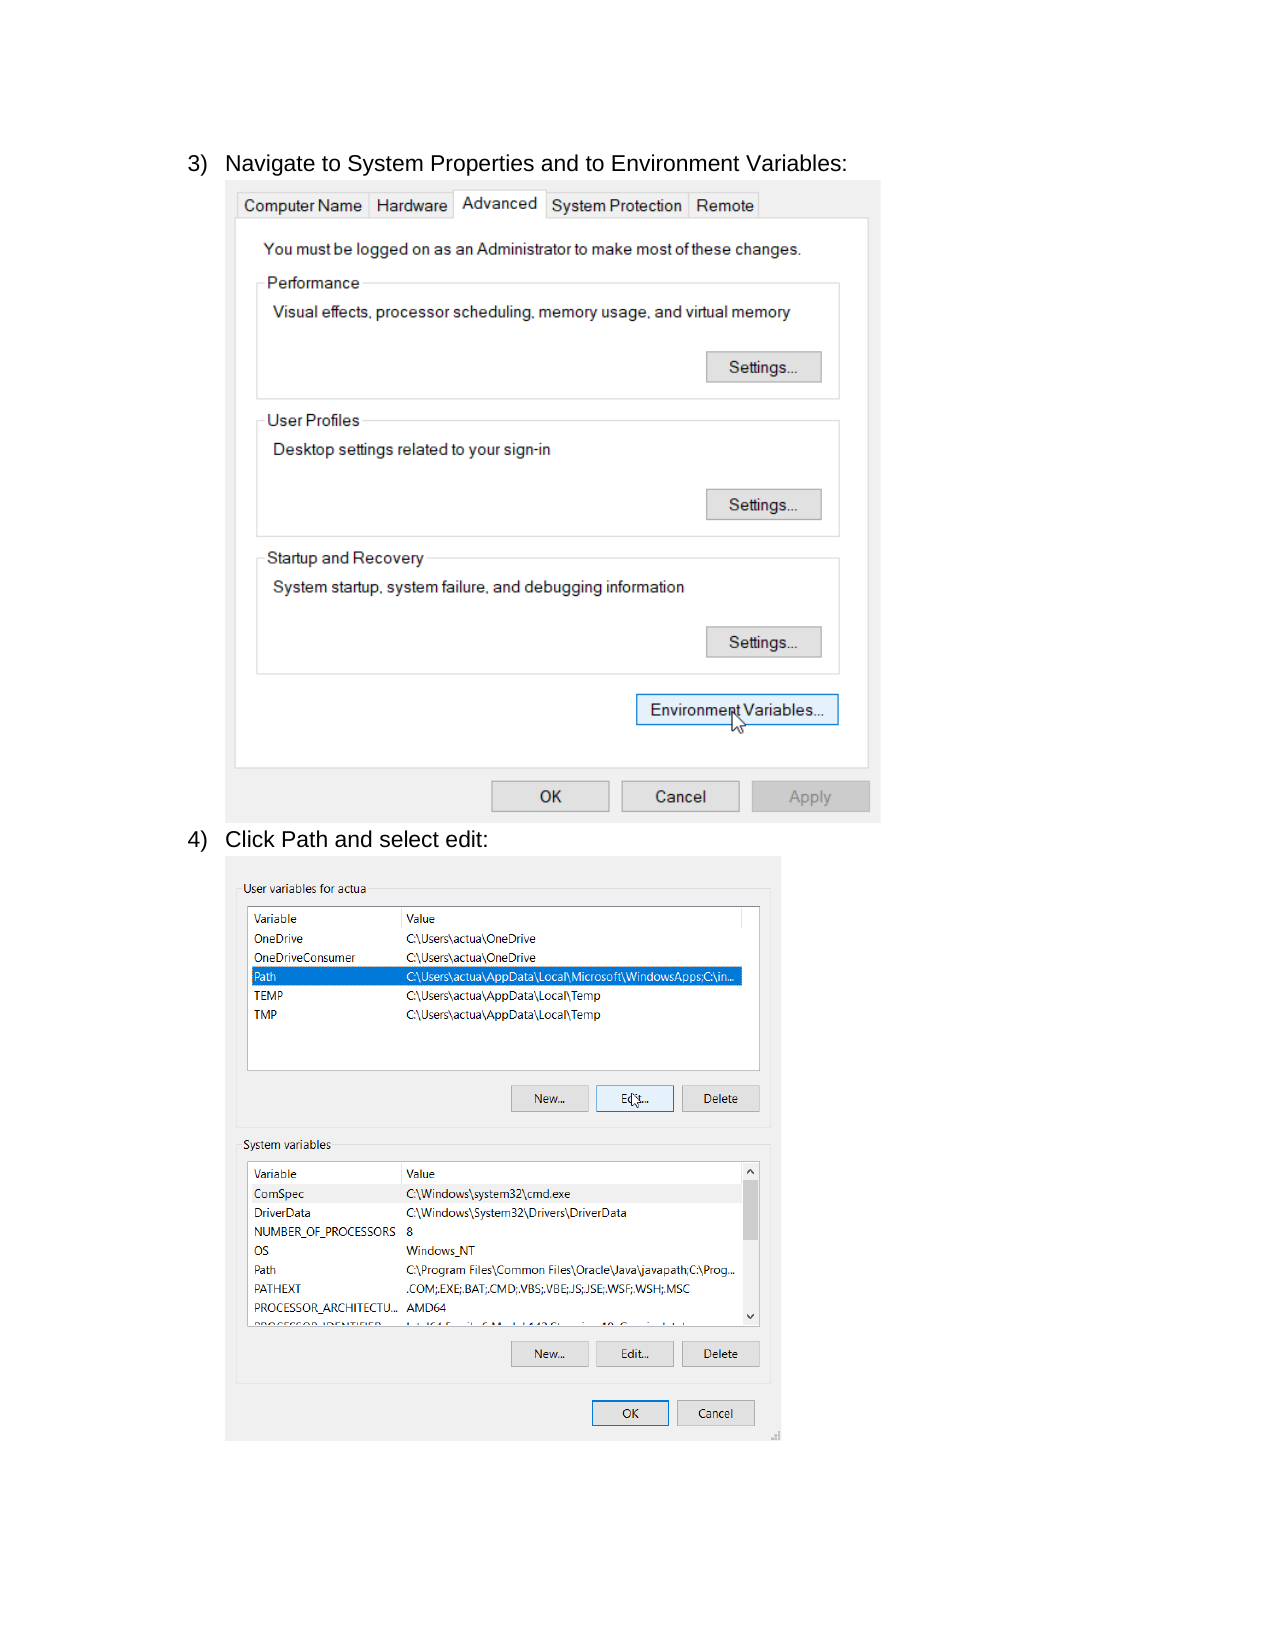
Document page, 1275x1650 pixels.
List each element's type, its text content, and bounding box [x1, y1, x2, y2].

list Click Path and select edit: [187, 826, 1125, 853]
picture [225, 856, 782, 1441]
picture [225, 180, 881, 823]
